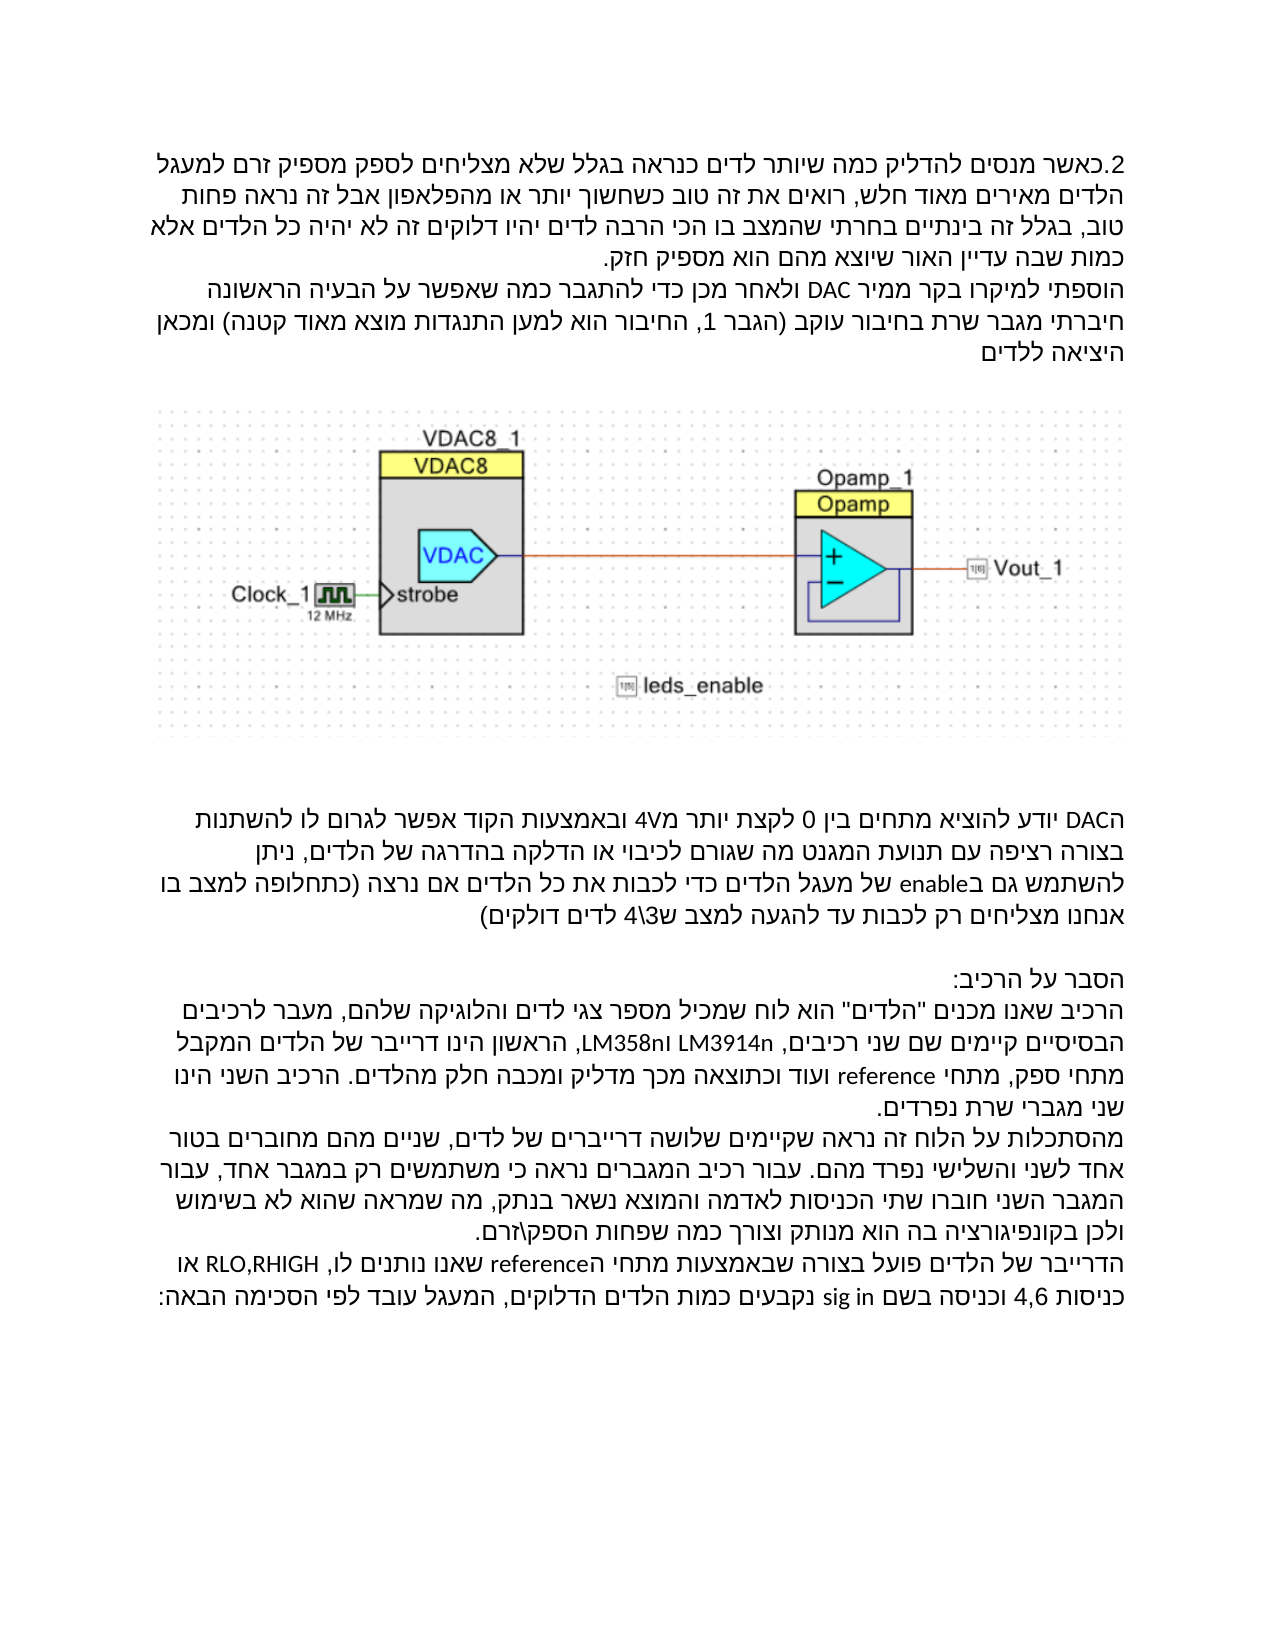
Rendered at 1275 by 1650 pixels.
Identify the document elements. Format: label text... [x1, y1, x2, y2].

text הסבר על הרכיב: [150, 965, 1125, 994]
text מהסתכלות על הלוח זה נראה שקיימים שלושה דרייברים של לדים, שניים מהם מחוברים בטור אחד לשני והשלישי נפרד מהם. עבור רכיב המגברים נראה כי משתמשים רק במגבר אחד, עבור המגבר השני חוברו שתי הכניסות לאדמה והמוצא נשאר בנתק, מה שמראה שהוא לא בשימוש ולכן בקונפיגורציה בה הוא מנותק וצורך כמה שפחות הספק\זרם. [150, 1124, 1125, 1246]
text הDAC יודע להוציא מתחים בין 0 לקצת יותר מ4V ובאמצעות הקוד אפשר לגרום לו להשתנות בצורה רציפה עם תנועת המגנט מה שגורם לכיבוי או הדלקה בהדרגה של הלדים, ניתן להשתמש גם בenable של מעגל הלדים כדי לכבות את כל הלדים אם נרצה (כתחלופה למצב בו אנחנו מצליחים רק לכבות עד להגעה למצב ש3\4 לדים דולקים) [150, 804, 1125, 930]
text הרכיב שאנו מכנים "הלדים" הוא לוח שמכיל מספר צגי לדים והלוגיקה שלהם, מעבר לרכיבים הבסיסיים קיימים שם שני רכיבים, LM3914n וLM358n, הראשון הינו דרייבר של הלדים המקבל מתחי ספק, מתחי reference ועוד וכתוצאה מכך מדליק ומכבה חלק מהלדים. הרכיב השני הינו שני מגברי שרת נפרדים. [150, 996, 1125, 1121]
text הדרייבר של הלדים פועל בצורה שבאמצעות מתחי הreference שאנו נותנים לו, RLO,RHIGH או כניסות 4,6 וכניסה בשם sig in נקבעים כמות הלדים הדלוקים, המעגל עובד לפי הסכימה הבאה: [150, 1248, 1125, 1311]
picture [150, 402, 1125, 737]
text הוספתי למיקרו בקר ממיר DAC ולאחר מכן כדי להתגבר כמה שאפשר על הבעיה הראשונה חיברתי מגבר שרת בחיבור עוקב (הגבר 1, החיבור הוא למען התנגדות מוצא מאוד קטנה) ומכאן היציאה ללדים [150, 274, 1125, 367]
text 2.כאשר מנסים להדליק כמה שיותר לדים כנראה בגלל שלא מצליחים לספק מספיק זרם למעגל הלדים מאירים מאוד חלש, רואים את זה טוב כשחשוך יותר או מהפלאפון אבל זה נראה פחות טוב, בגלל זה בינתיים בחרתי שהמצב בו הכי הרבה לדים יהיו דלוקים זה לא יהיה כל הלדים אלא כמות שבה עדיין האור שיוצא מהם הוא מספיק חזק. [150, 150, 1125, 272]
